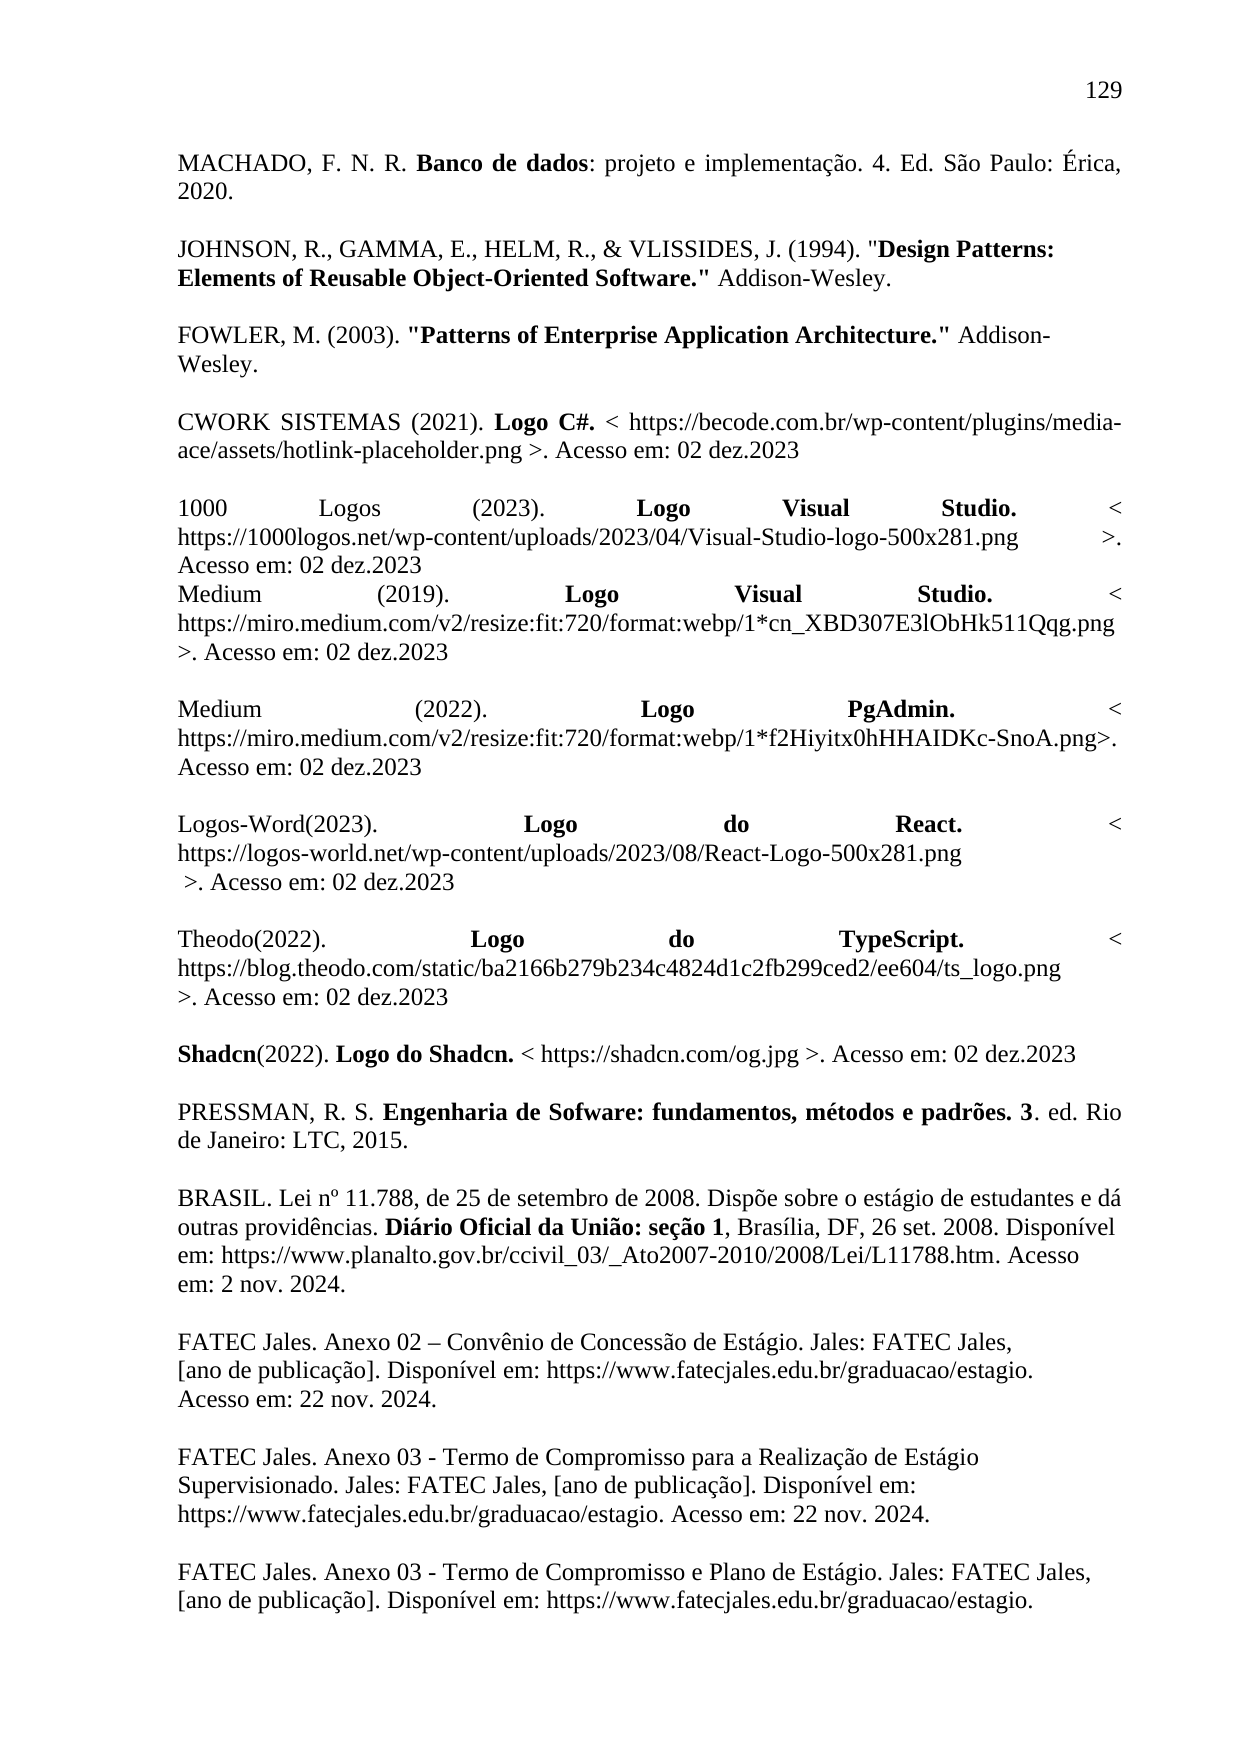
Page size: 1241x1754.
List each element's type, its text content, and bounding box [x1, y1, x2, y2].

text Logos-Word(2023). Logo do React. < https://logos-world.net/wp-content/uploads/2023/08/React-Logo-500x281.png [177, 809, 1122, 867]
text Acesso em: 22 nov. 2024. [177, 1384, 1122, 1413]
text FATEC Jales. Anexo 03 - Termo de Compromisso para a Realização de Estágio Supervisionado. Jales: FATEC Jales, [ano de publicação]. Disponível em: https://www.fatecjales.edu.br/graduacao/estagio. Acesso em: 22 nov. 2024. [177, 1442, 1122, 1528]
text FATEC Jales. Anexo 02 – Convênio de Concessão de Estágio. Jales: FATEC Jales, [177, 1327, 1122, 1356]
text JOHNSON, R., GAMMA, E., HELM, R., & VLISSIDES, J. (1994). "Design Patterns: Elements of Reusable Object-Oriented Software." Addison-Wesley. [177, 234, 1122, 292]
text MACHADO, F. N. R. Banco de dados: projeto e implementação. 4. Ed. São Paulo: Érica, 2020. [177, 148, 1122, 205]
text FOWLER, M. (2003). "Patterns of Enterprise Application Architecture." Addison-Wesley. [177, 321, 1122, 378]
text Shadcn(2022). Logo do Shadcn. < https://shadcn.com/og.jpg >. Acesso em: 02 dez.2023 [177, 1039, 1122, 1068]
text Theodo(2022). Logo do TypeScript. < https://blog.theodo.com/static/ba2166b279b234c4824d1c2fb299ced2/ee604/ts_logo.png [177, 924, 1122, 982]
text >. Acesso em: 02 dez.2023 [177, 982, 1122, 1011]
text >. Acesso em: 02 dez.2023 [177, 867, 1122, 896]
text Medium (2022). Logo PgAdmin. < https://miro.medium.com/v2/resize:fit:720/format:webp/1*f2Hiyitx0hHHAIDKc-SnoA.png>. Acesso em: 02 dez.2023 [177, 694, 1122, 781]
text 1000 Logos (2023). Logo Visual Studio. < https://1000logos.net/wp-content/uploads/2023/04/Visual-Studio-logo-500x281.png >. Acesso em: 02 dez.2023 [177, 493, 1122, 579]
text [177, 1586, 1122, 1614]
text FATEC Jales. Anexo 03 - Termo de Compromisso e Plano de Estágio. Jales: FATEC Jales, [177, 1557, 1122, 1586]
text [ano de publicação]. Disponível em: https://www.fatecjales.edu.br/graduacao/estagio. [177, 1356, 1122, 1384]
text PRESSMAN, R. S. Engenharia de Sofware: fundamentos, métodos e padrões. 3. ed. Rio de Janeiro: LTC, 2015. [177, 1097, 1122, 1154]
text BRASIL. Lei nº 11.788, de 25 de setembro de 2008. Dispõe sobre o estágio de estudantes e dá outras providências. Diário Oficial da União: seção 1, Brasília, DF, 26 set. 2008. Disponível em: https://www.planalto.gov.br/ccivil_03/_Ato2007-2010/2008/Lei/L11788.htm. Acesso em: 2 nov. 2024. [177, 1183, 1122, 1298]
text Medium (2019). Logo Visual Studio. < https://miro.medium.com/v2/resize:fit:720/format:webp/1*cn_XBD307E3lObHk511Qqg.png >. Acesso em: 02 dez.2023 [177, 579, 1122, 666]
text CWORK SISTEMAS (2021). Logo C#. < https://becode.com.br/wp-content/plugins/media-ace/assets/hotlink-placeholder.png >. Acesso em: 02 dez.2023 [177, 407, 1122, 464]
